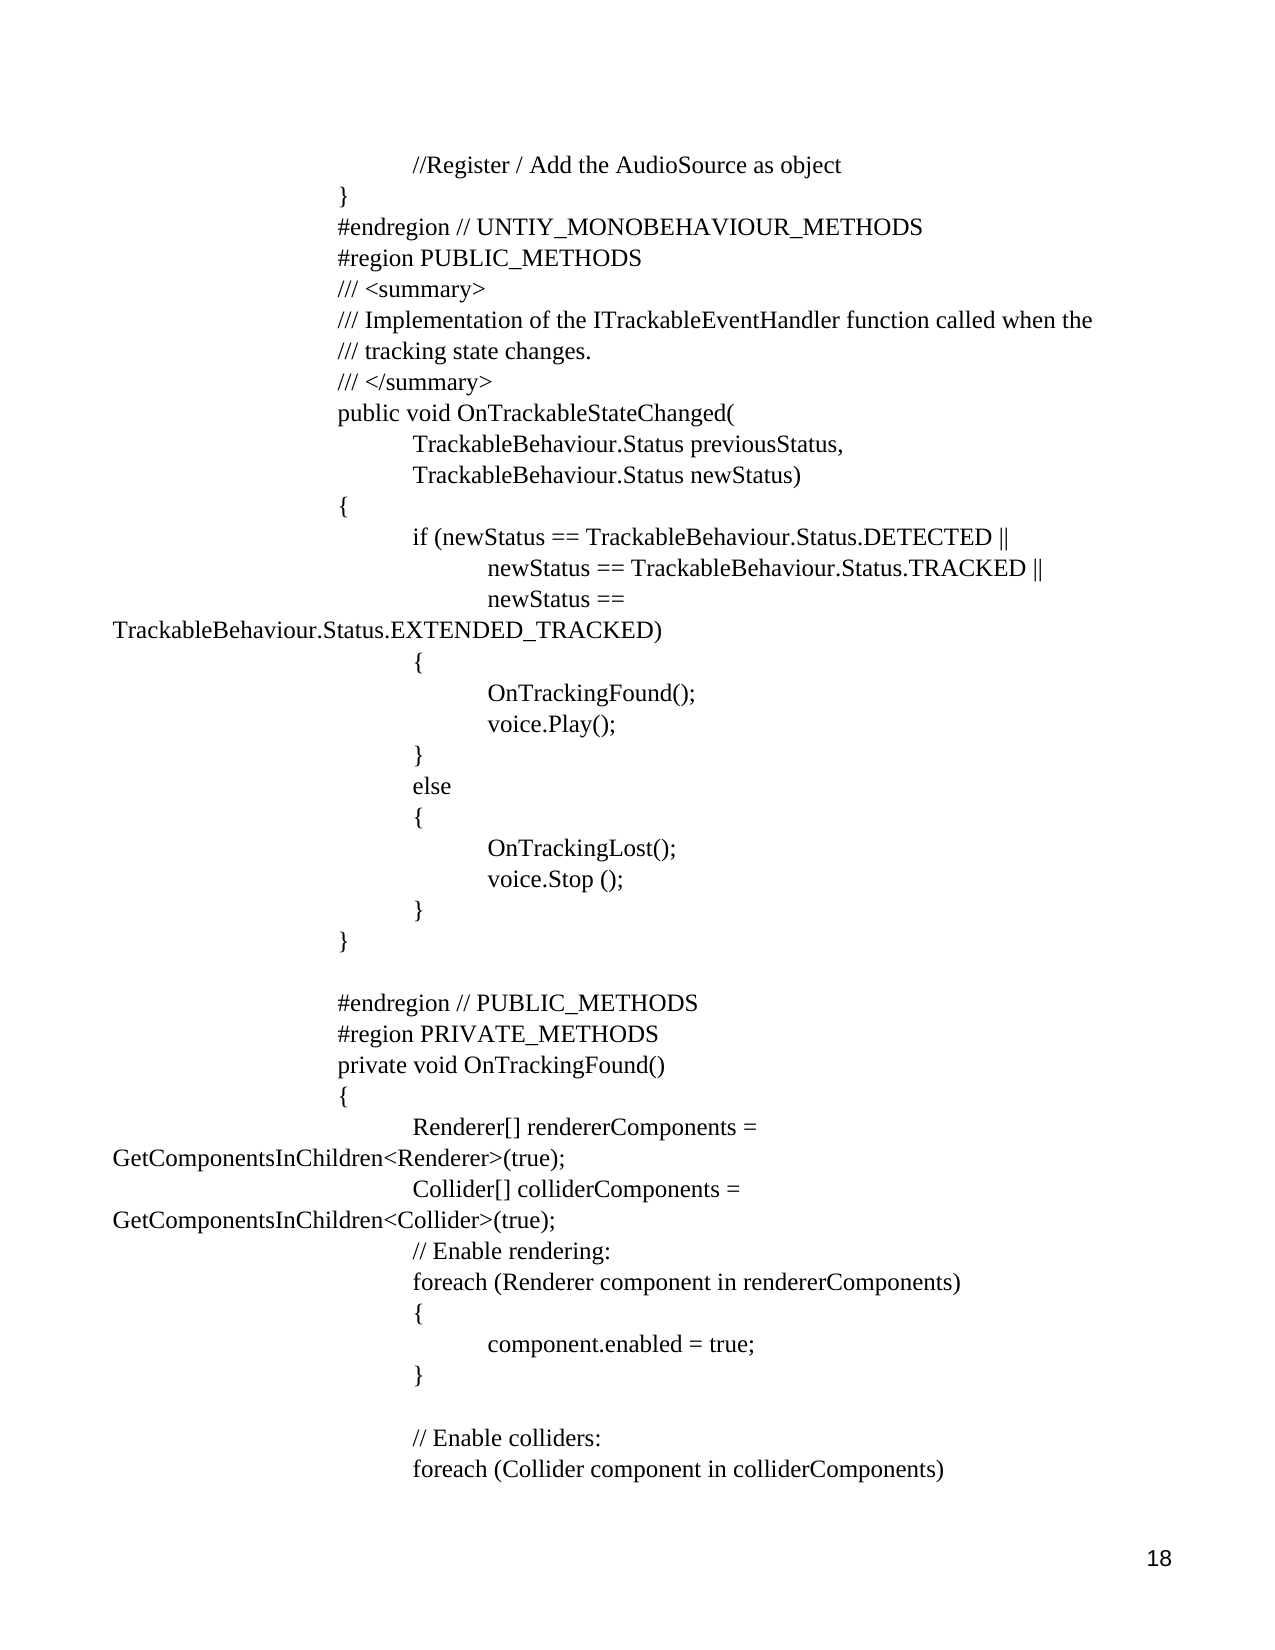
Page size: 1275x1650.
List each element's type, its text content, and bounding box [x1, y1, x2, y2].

text { [112, 802, 1172, 831]
text voice.Play(); [112, 709, 1172, 737]
text OnTrackingLost(); [112, 833, 1172, 862]
text TrackableBehaviour.Status previousStatus, [112, 429, 1172, 458]
text #endregion // PUBLIC_METHODS [112, 988, 1172, 1017]
text Collider[] colliderComponents = GetComponentsInChildren<Collider>(true); [112, 1174, 1172, 1234]
text #endregion // UNTIY_MONOBEHAVIOUR_METHODS [112, 212, 1172, 241]
text } [112, 895, 1172, 924]
text } [112, 740, 1172, 768]
text // Enable rendering: [112, 1236, 1172, 1265]
text voice.Stop (); [112, 864, 1172, 893]
text newStatus == TrackableBehaviour.Status.TRACKED || [112, 553, 1172, 582]
text { [112, 647, 1172, 675]
text newStatus == TrackableBehaviour.Status.EXTENDED_TRACKED) [112, 584, 1172, 644]
text TrackableBehaviour.Status newStatus) [112, 460, 1172, 489]
text { [112, 1298, 1172, 1327]
text /// Implementation of the ITrackableEventHandler function called when the [112, 305, 1172, 334]
text private void OnTrackingFound() [112, 1050, 1172, 1079]
text /// </summary> [112, 367, 1172, 396]
text { [112, 491, 1172, 520]
text #region PUBLIC_METHODS [112, 243, 1172, 272]
text #region PRIVATE_METHODS [112, 1019, 1172, 1048]
text else [112, 771, 1172, 799]
text foreach (Renderer component in rendererComponents) [112, 1267, 1172, 1296]
text OnTrackingFound(); [112, 678, 1172, 706]
text } [112, 1361, 1172, 1389]
text } [112, 926, 1172, 955]
text { [112, 1081, 1172, 1110]
text if (newStatus == TrackableBehaviour.Status.DETECTED || [112, 522, 1172, 551]
text // Enable colliders: [112, 1423, 1172, 1451]
text component.enabled = true; [112, 1329, 1172, 1358]
text Renderer[] rendererComponents = GetComponentsInChildren<Renderer>(true); [112, 1112, 1172, 1172]
text /// tracking state changes. [112, 336, 1172, 365]
text } [112, 181, 1172, 210]
text /// <summary> [112, 274, 1172, 303]
text //Register / Add the AudioSource as object [112, 150, 1172, 179]
text foreach (Collider component in colliderComponents) [112, 1454, 1172, 1482]
text public void OnTrackableStateChanged( [112, 398, 1172, 427]
